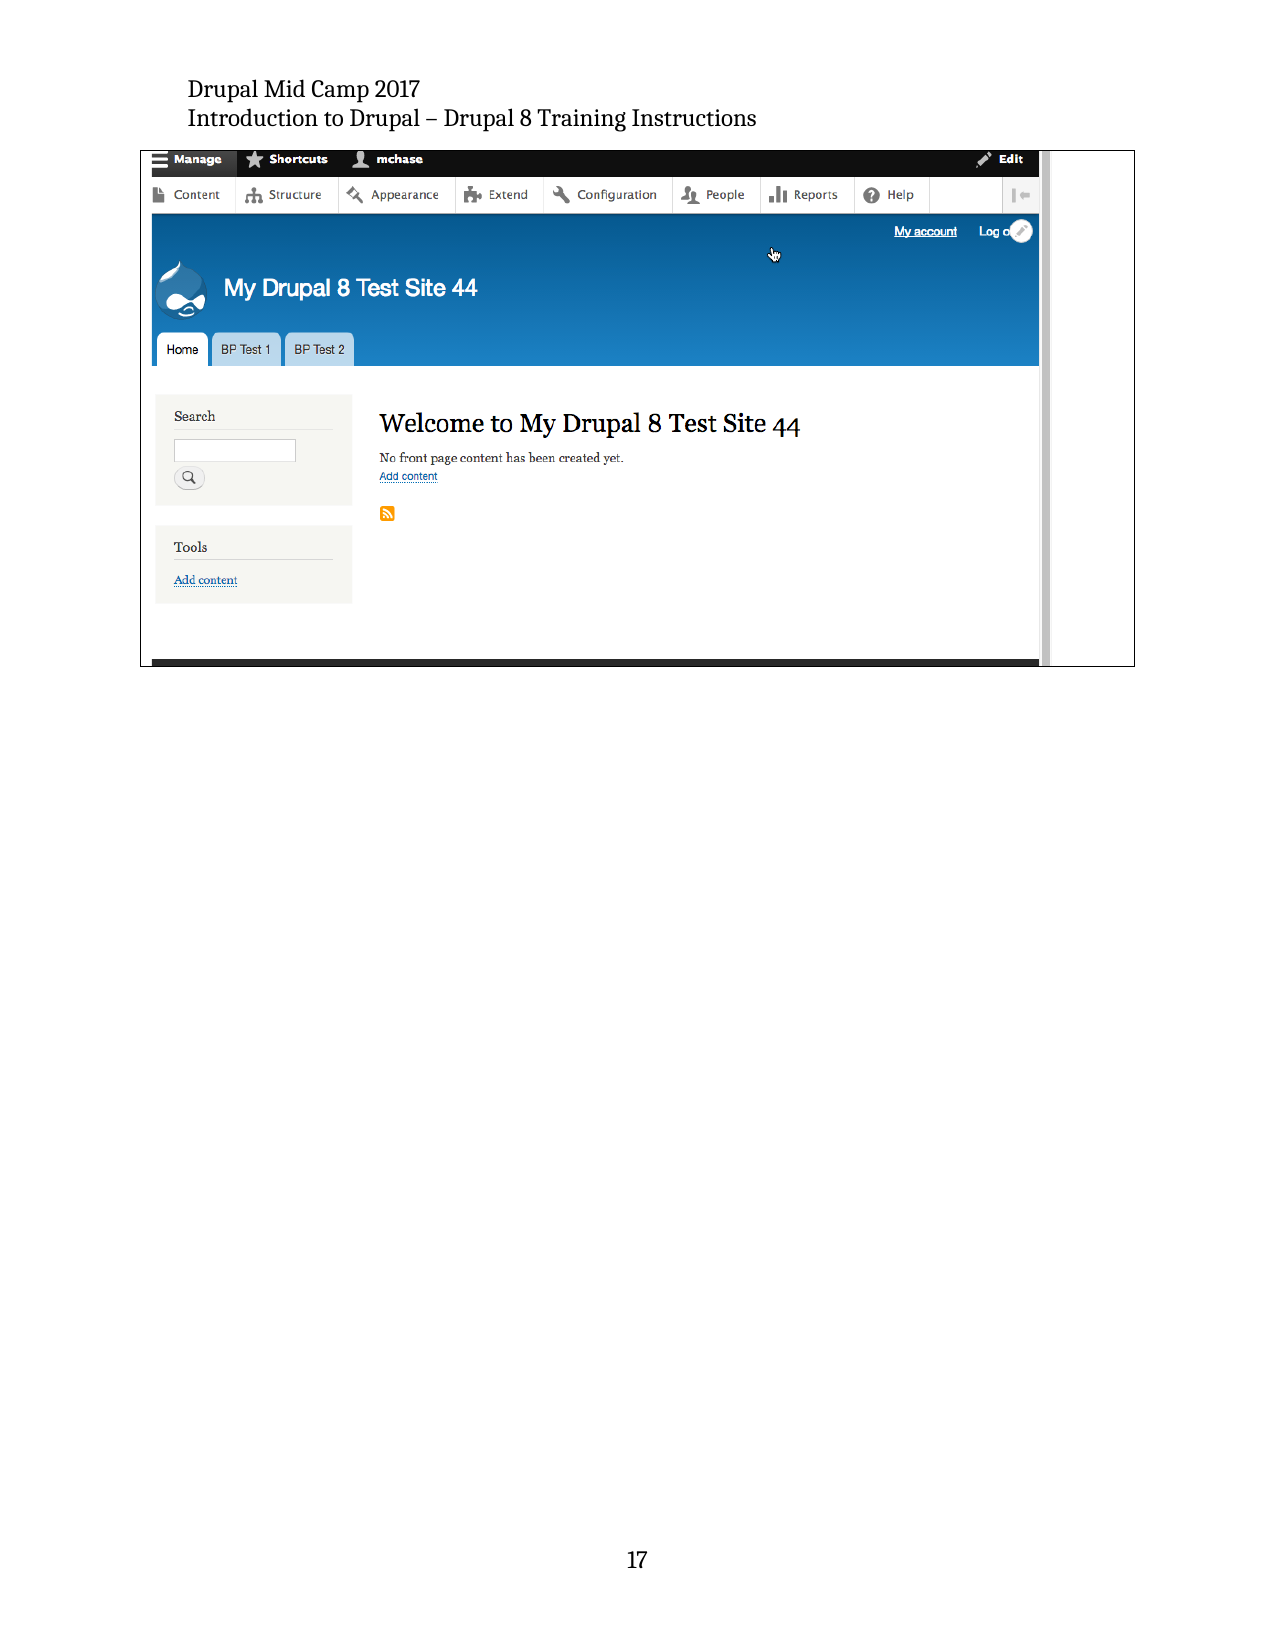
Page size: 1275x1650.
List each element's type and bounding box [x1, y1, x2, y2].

picture [151, 151, 1052, 666]
table_cell [141, 151, 151, 666]
table_cell [1052, 151, 1134, 666]
